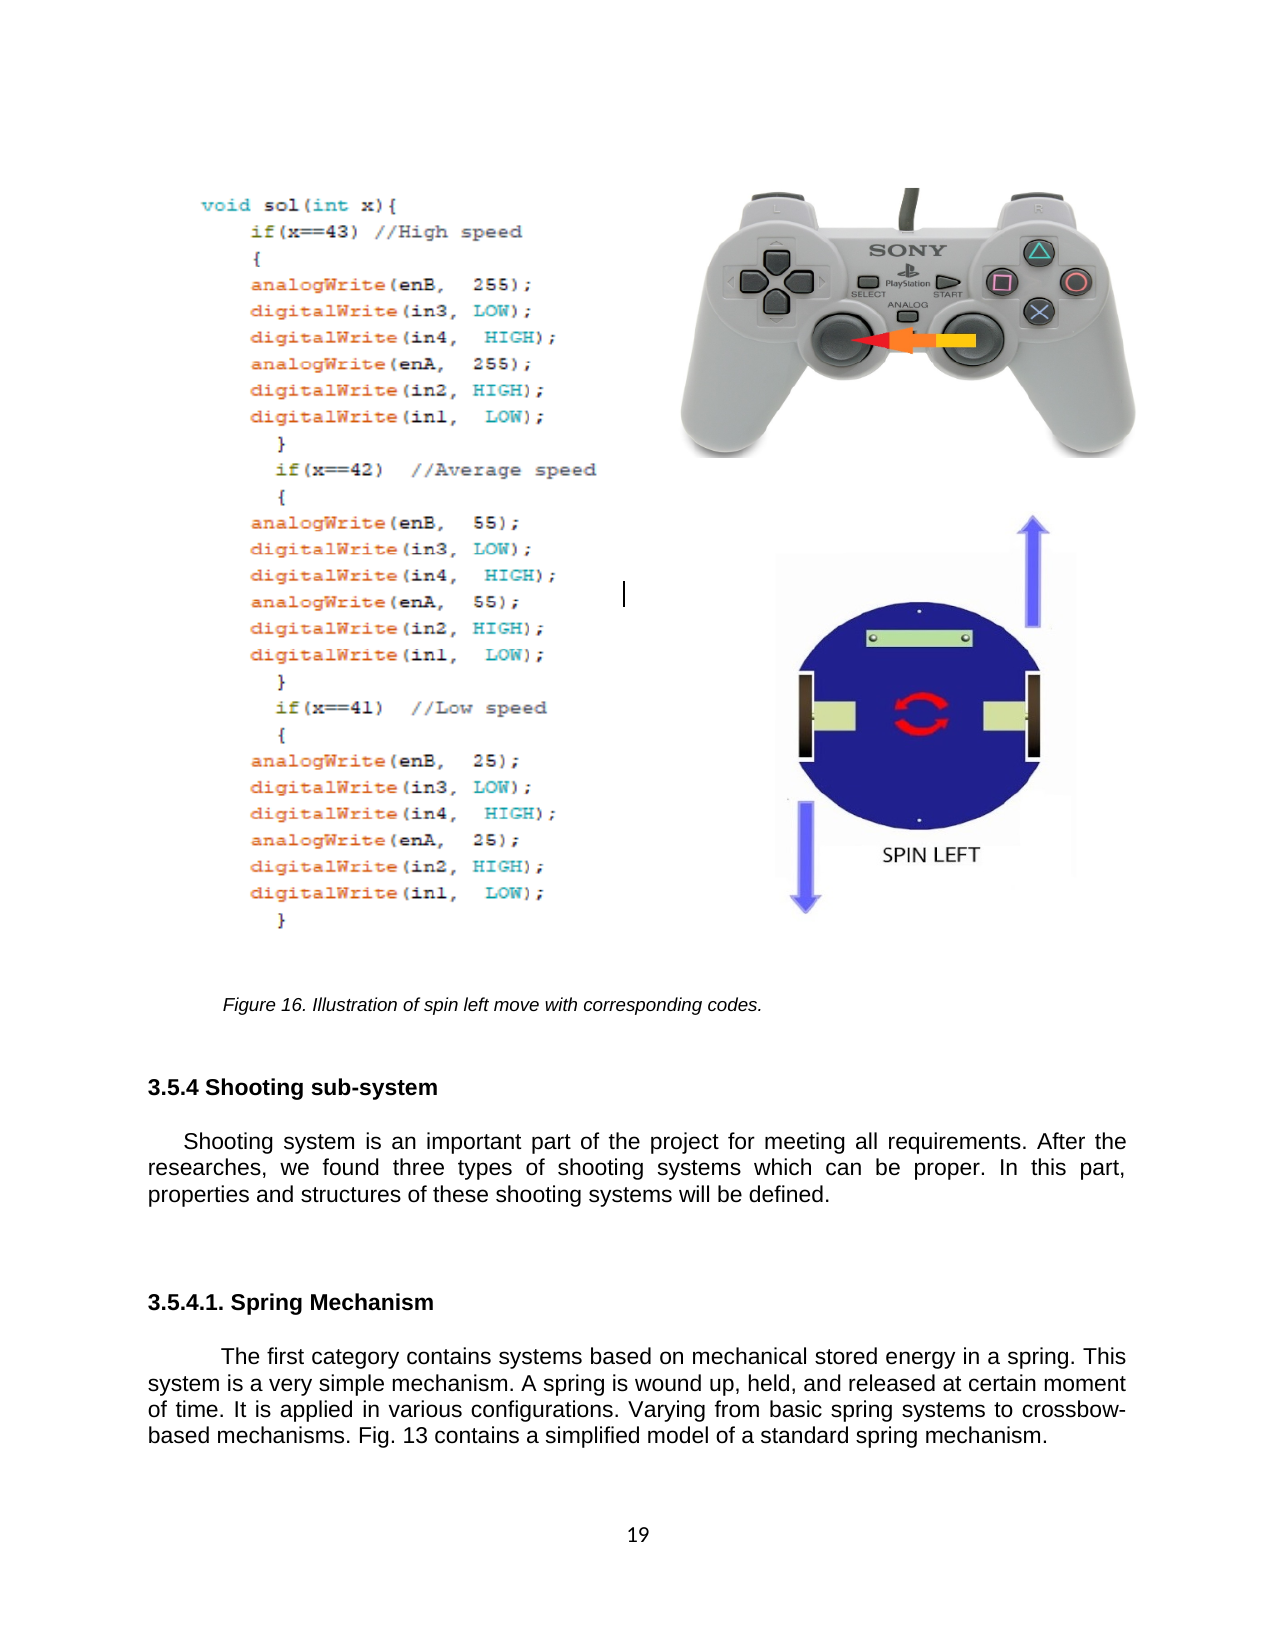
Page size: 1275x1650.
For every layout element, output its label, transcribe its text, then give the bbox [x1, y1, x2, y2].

text The first category contains systems based on mechanical stored energy in a spring. This system is a very simple mechanism. A spring is wound up, held, and released at certain moment of time. It is applied in various configurations. Varying from basic spring systems to crossbow-based mechanisms. Fig. 13 contains a simplified model of a standard spring mechanism. [148, 1343, 1127, 1449]
picture [147, 147, 1219, 937]
text Figure 16. Illustration of spin left move with corresponding codes. [148, 994, 1127, 1015]
text Shooting system is an important part of the project for meeting all requirements. After the researches, we found three types of shooting systems which can be proper. In this part, properties and structures of these shooting systems will be defined. [148, 1128, 1127, 1207]
text 3.5.4.1. Spring Mechanism [148, 1289, 1127, 1315]
text 3.5.4 Shooting sub-system [148, 1074, 1127, 1100]
